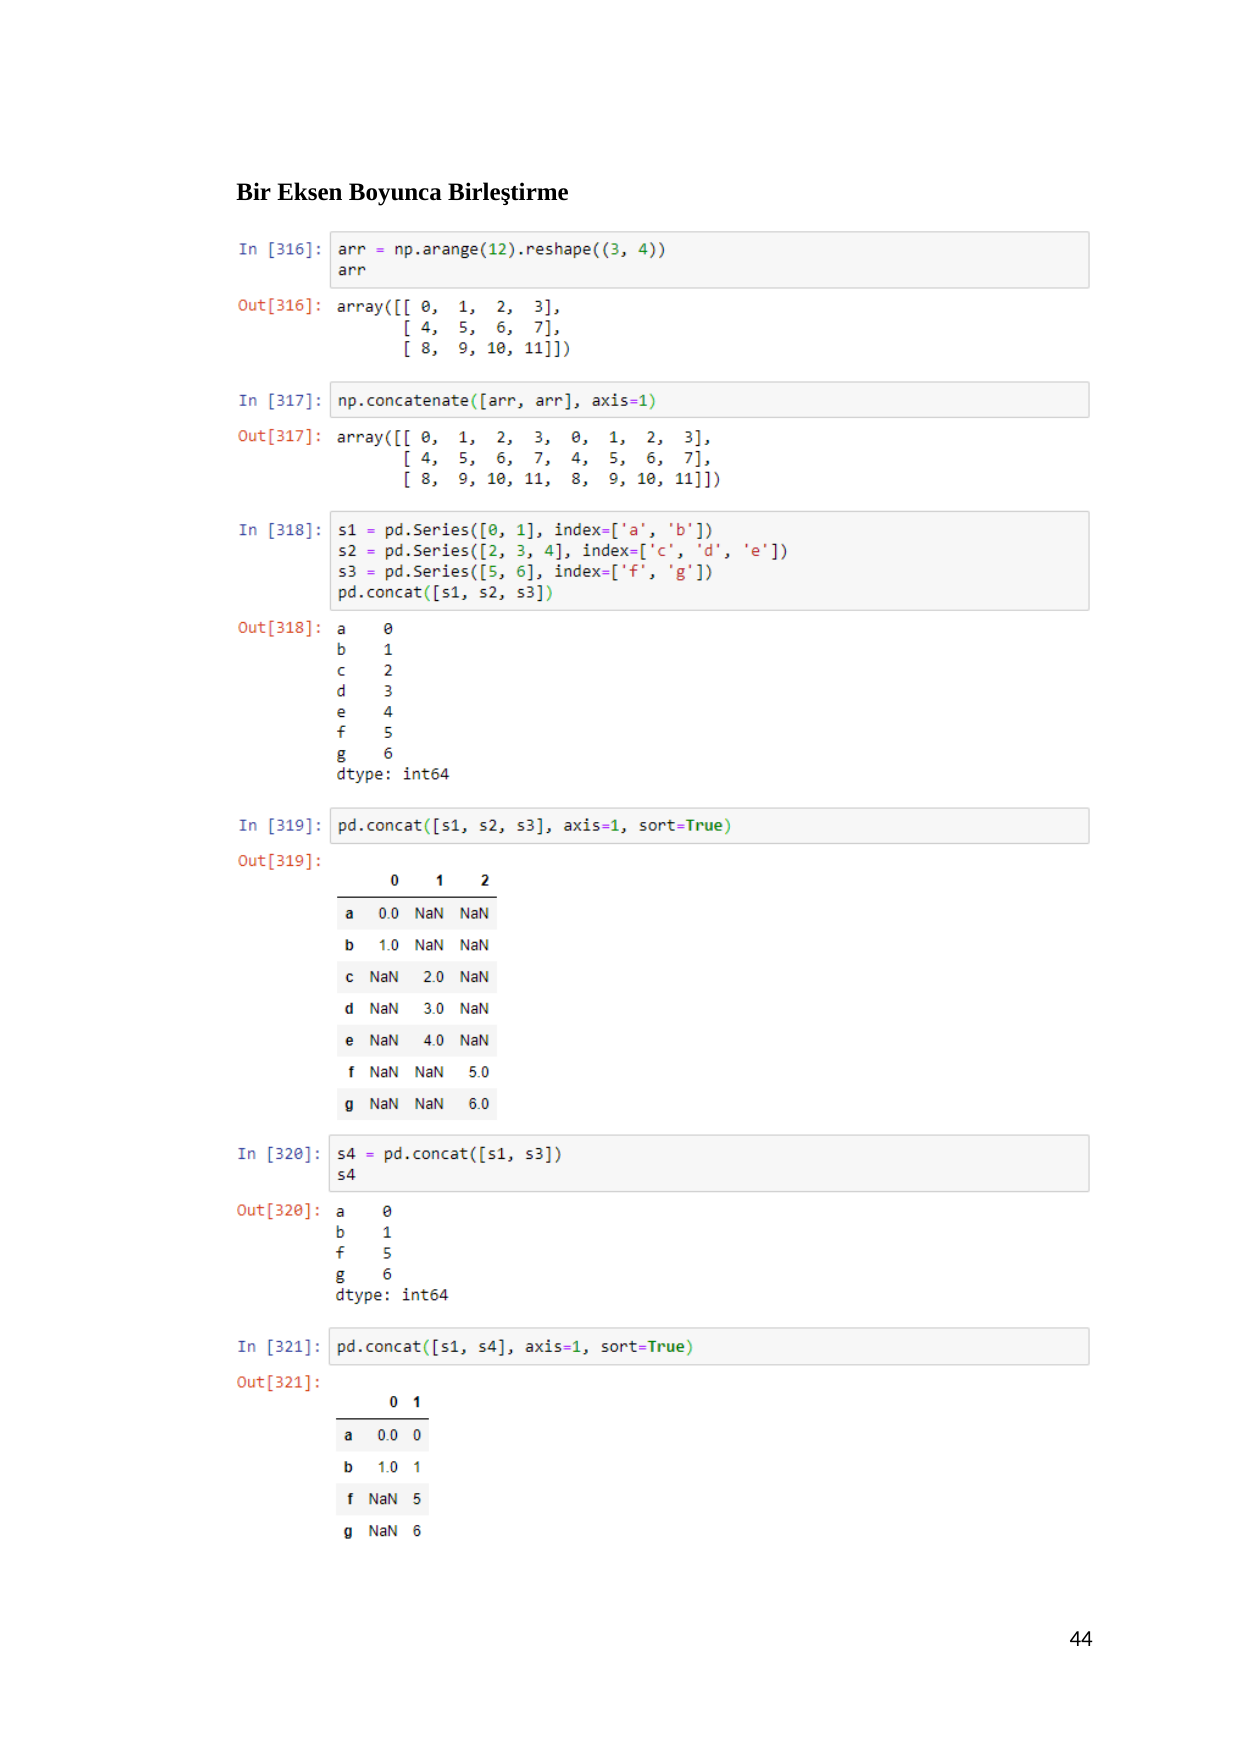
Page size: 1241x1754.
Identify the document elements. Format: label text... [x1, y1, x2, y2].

text Bir Eksen Boyunca Birleştirme [236, 177, 1092, 206]
picture [236, 225, 1091, 1125]
picture [236, 1127, 1091, 1551]
